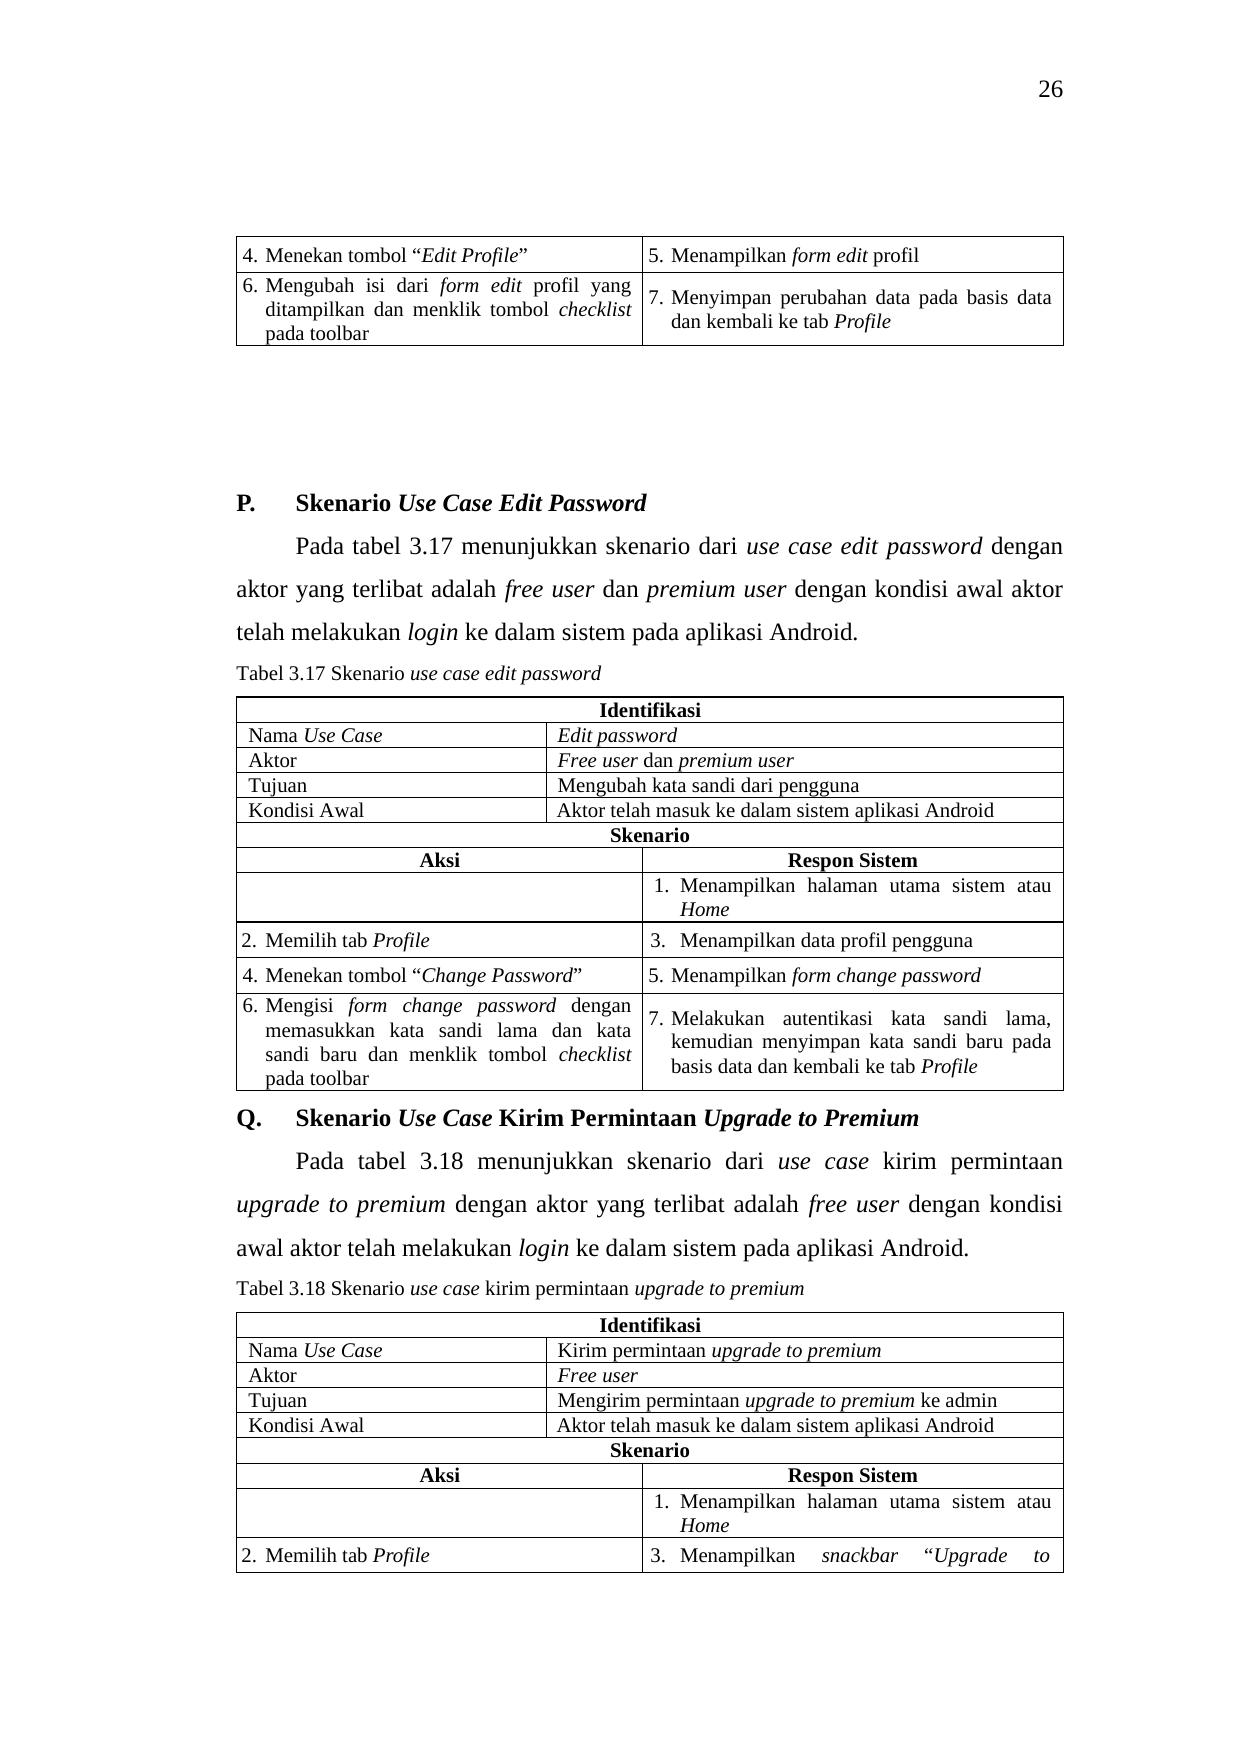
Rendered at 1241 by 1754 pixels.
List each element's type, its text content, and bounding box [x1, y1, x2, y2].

table_cell Melakukan autentikasi kata sandi lama, kemudian menyimpan kata sandi baru pada basis data dan kembali ke tab Profile [643, 994, 1063, 1090]
table_cell Menampilkan form change password [643, 958, 1063, 992]
table_cell Respon Sistem [643, 1464, 1063, 1487]
table_cell Aktor [237, 1363, 546, 1387]
table_cell Mengisi form change password dengan memasukkan kata sandi lama dan kata sandi baru dan menklik tombol checklist pada toolbar [237, 994, 642, 1090]
table_cell Aktor telah masuk ke dalam sistem aplikasi Android [547, 798, 1063, 822]
table_cell Menampilkan data profil pengguna [643, 923, 1063, 957]
list Skenario Use Case Kirim Permintaan Upgrade to Premium [236, 1103, 1063, 1132]
table_header Identifikasi [237, 698, 1063, 722]
table_cell Free user dan premium user [547, 748, 1063, 772]
text Pada tabel 3.18 menunjukkan skenario dari use case kirim permintaan upgrade to premium dengan aktor yang terlibat adalah free user dengan kondisi awal aktor telah melakukan login ke dalam sistem pada aplikasi Android. [236, 1146, 1063, 1261]
list Skenario Use Case Edit Password [236, 488, 1063, 517]
table_cell Aktor [237, 748, 546, 772]
table_cell Nama Use Case [237, 723, 546, 747]
table_cell Memilih tab Profile [237, 923, 642, 957]
table_cell Kirim permintaan upgrade to premium [547, 1338, 1063, 1362]
table_cell Kondisi Awal [237, 798, 546, 822]
table_cell Menampilkan halaman utama sistem atau Home [643, 1489, 1063, 1537]
table_cell Edit password [547, 723, 1063, 747]
table_cell [237, 873, 642, 921]
table_cell Aksi [237, 1464, 642, 1487]
table_cell Aktor telah masuk ke dalam sistem aplikasi Android [547, 1413, 1063, 1437]
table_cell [643, 1538, 1063, 1572]
table_cell Menyimpan perubahan data pada basis data dan kembali ke tab Profile [643, 273, 1063, 345]
table_cell Menekan tombol “Edit Profile” [237, 237, 642, 272]
table_cell Aksi [237, 848, 642, 872]
table_cell Free user [547, 1363, 1063, 1387]
table_cell Tujuan [237, 773, 546, 797]
table_cell Menampilkan form edit profil [643, 237, 1063, 272]
table_cell [237, 1489, 642, 1537]
table_cell Respon Sistem [643, 848, 1063, 872]
table_cell Kondisi Awal [237, 1413, 546, 1437]
text Tabel 3.17 Skenario use case edit password [236, 660, 1063, 684]
table_cell Skenario [237, 1438, 1063, 1462]
table_cell Nama Use Case [237, 1338, 546, 1362]
text Pada tabel 3.17 menunjukkan skenario dari use case edit password dengan aktor yang terlibat adalah free user dan premium user dengan kondisi awal aktor telah melakukan login ke dalam sistem pada aplikasi Android. [236, 531, 1063, 646]
table_cell Mengirim permintaan upgrade to premium ke admin [547, 1388, 1063, 1412]
table_cell Menampilkan halaman utama sistem atau Home [643, 873, 1063, 921]
text Tabel 3.18 Skenario use case kirim permintaan upgrade to premium [236, 1276, 1063, 1300]
table_cell Skenario [237, 823, 1063, 847]
table_header Identifikasi [237, 1313, 1063, 1337]
table_cell Mengubah kata sandi dari pengguna [547, 773, 1063, 797]
table_cell Mengubah isi dari form edit profil yang ditampilkan dan menklik tombol checklist pada toolbar [237, 273, 642, 345]
table_cell Memilih tab Profile [237, 1538, 642, 1572]
table_cell Tujuan [237, 1388, 546, 1412]
table_cell Menekan tombol “Change Password” [237, 958, 642, 992]
